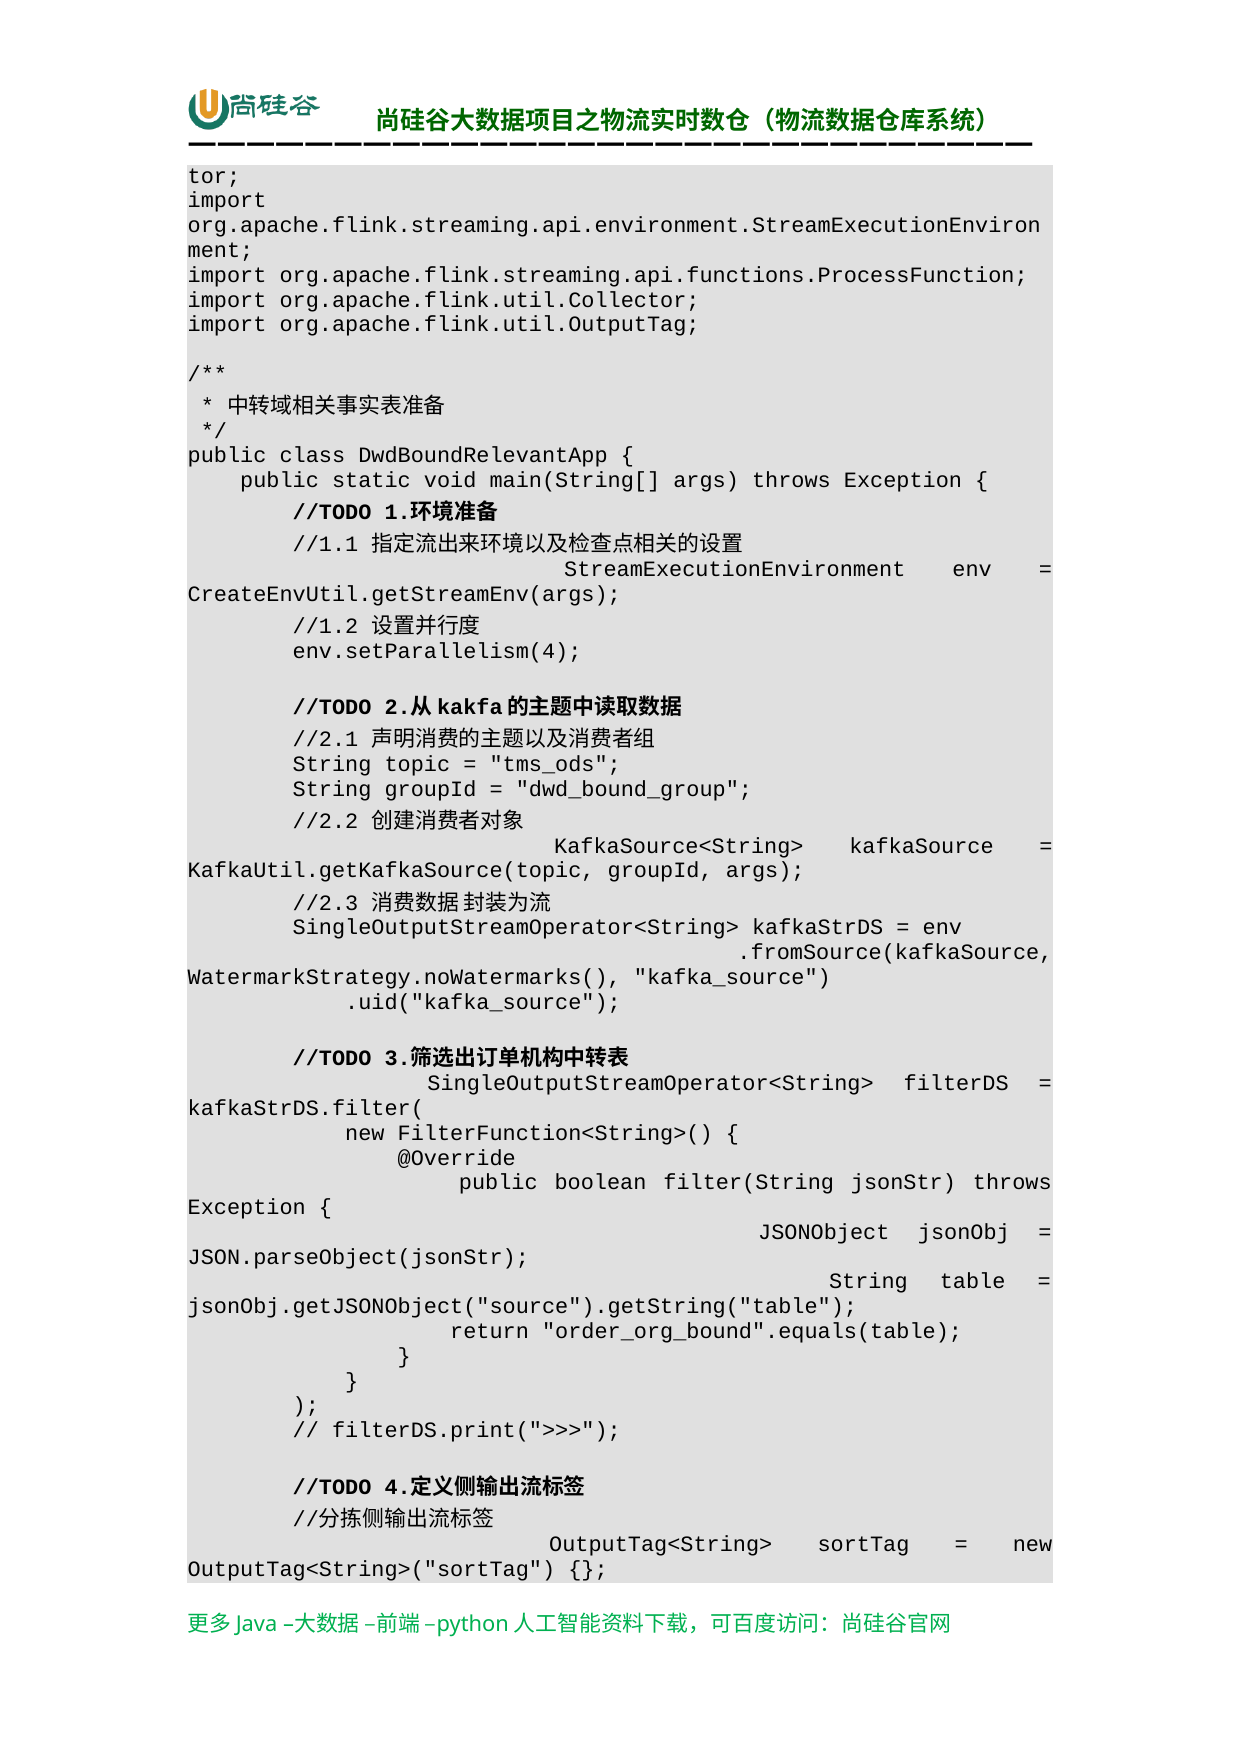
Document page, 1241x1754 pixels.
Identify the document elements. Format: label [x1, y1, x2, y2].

text [187, 165, 1053, 1583]
